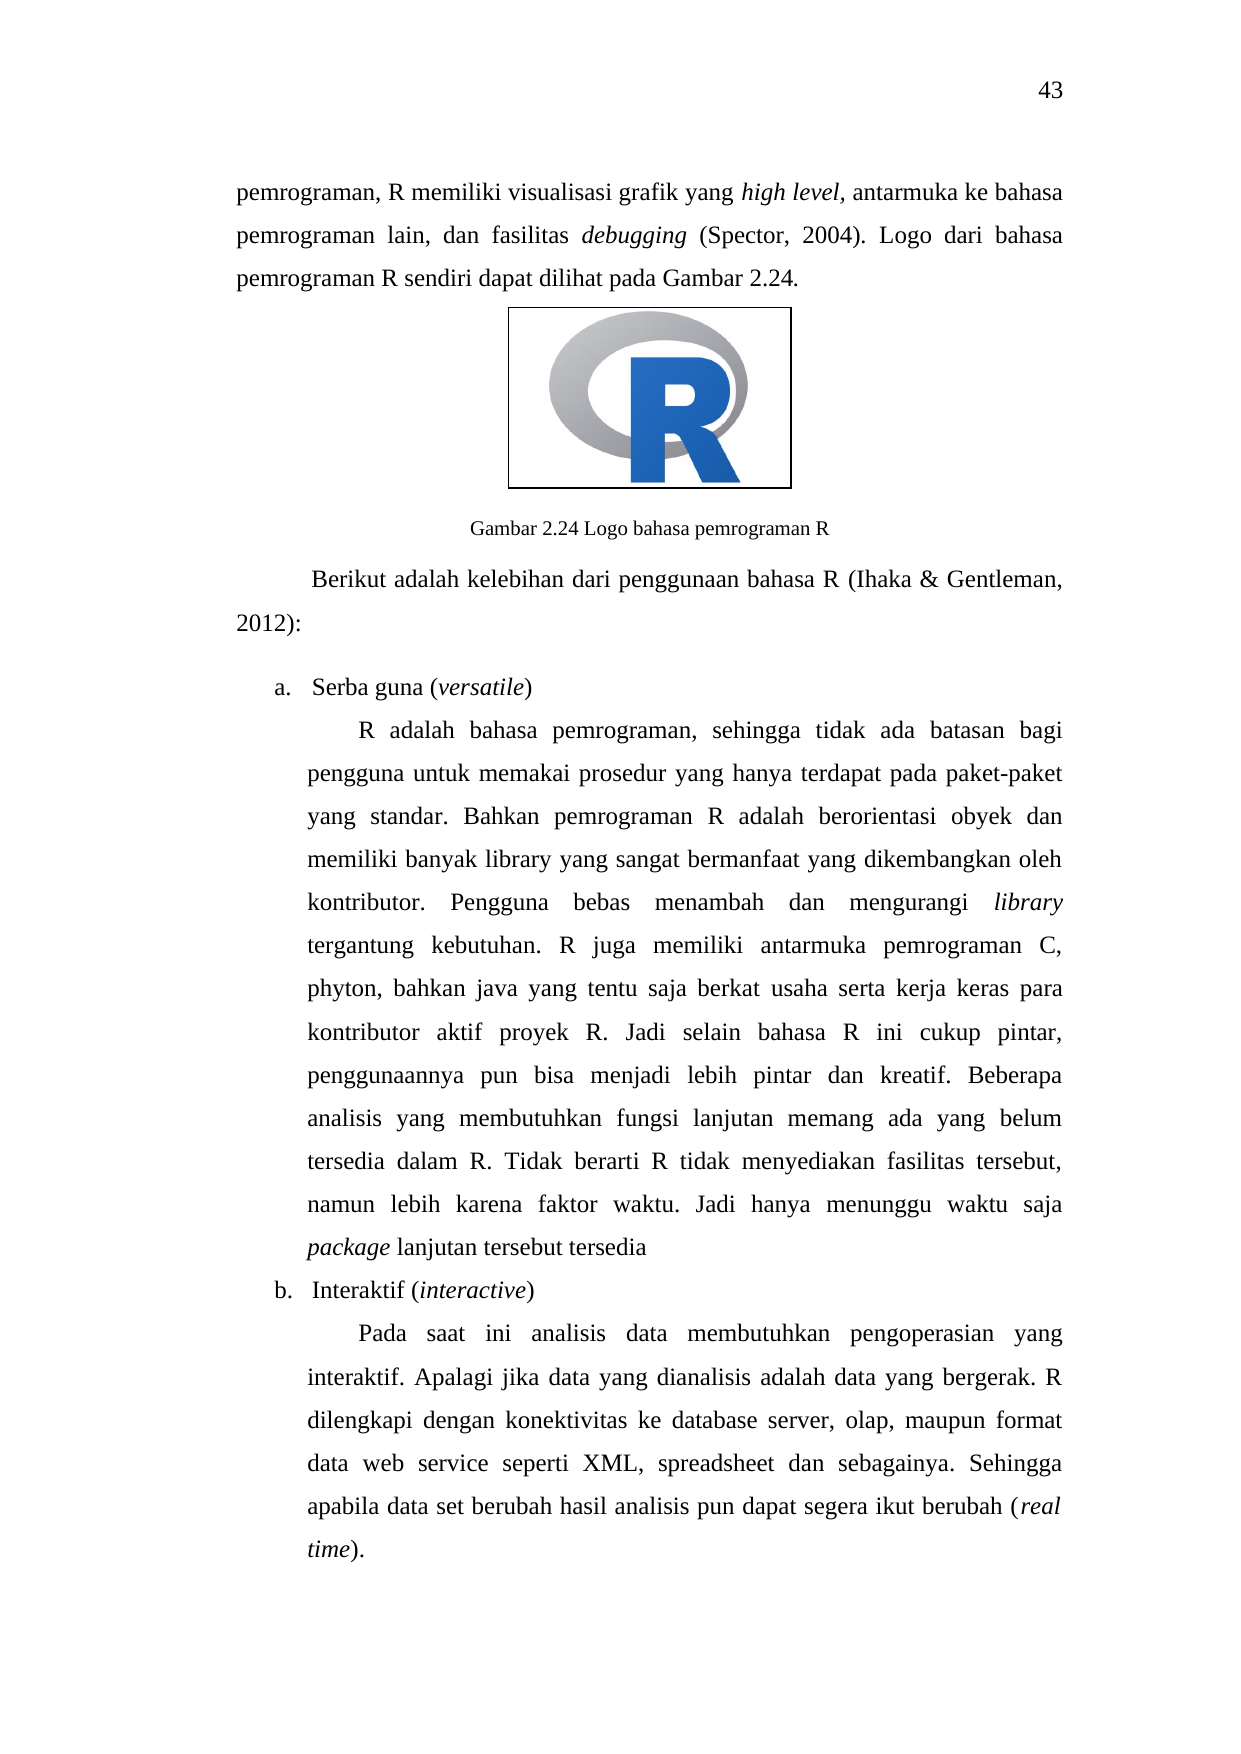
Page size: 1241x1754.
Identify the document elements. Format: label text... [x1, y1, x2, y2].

list Serba guna (versatile) [274, 672, 1063, 700]
picture [509, 308, 790, 487]
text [236, 177, 1063, 292]
text Berikut adalah kelebihan dari penggunaan bahasa R (Ihaka & Gentleman, 2012): [236, 564, 1063, 636]
list R adalah bahasa pemrograman, sehingga tidak ada batasan bagi pengguna untuk memakai prosedur yang hanya terdapat pada paket-paket yang standar. Bahkan pemrograman R adalah berorientasi obyek dan memiliki banyak library yang sangat bermanfaat yang dikembangkan oleh kontributor. Pengguna bebas menambah dan mengurangi library tergantung kebutuhan. R juga memiliki antarmuka pemrograman C, phyton, bahkan java yang tentu saja berkat usaha serta kerja keras para kontributor aktif proyek R. Jadi selain bahasa R ini cukup pintar, penggunaannya pun bisa menjadi lebih pintar dan kreatif. Beberapa analisis yang membutuhkan fungsi lanjutan memang ada yang belum tersedia dalam R. Tidak berarti R tidak menyediakan fasilitas tersebut, namun lebih karena faktor waktu. Jadi hanya menunggu waktu saja package lanjutan tersebut tersedia [307, 715, 1063, 1261]
list Pada saat ini analisis data membutuhkan pengoperasian yang interaktif. Apalagi jika data yang dianalisis adalah data yang bergerak. R dilengkapi dengan konektivitas ke database server, olap, maupun format data web service seperti XML, spreadsheet dan sebagainya. Sehingga apabila data set berubah hasil analisis pun dapat segera ikut berubah (real time). [307, 1318, 1063, 1563]
list Interaktif (interactive) [274, 1275, 1063, 1304]
